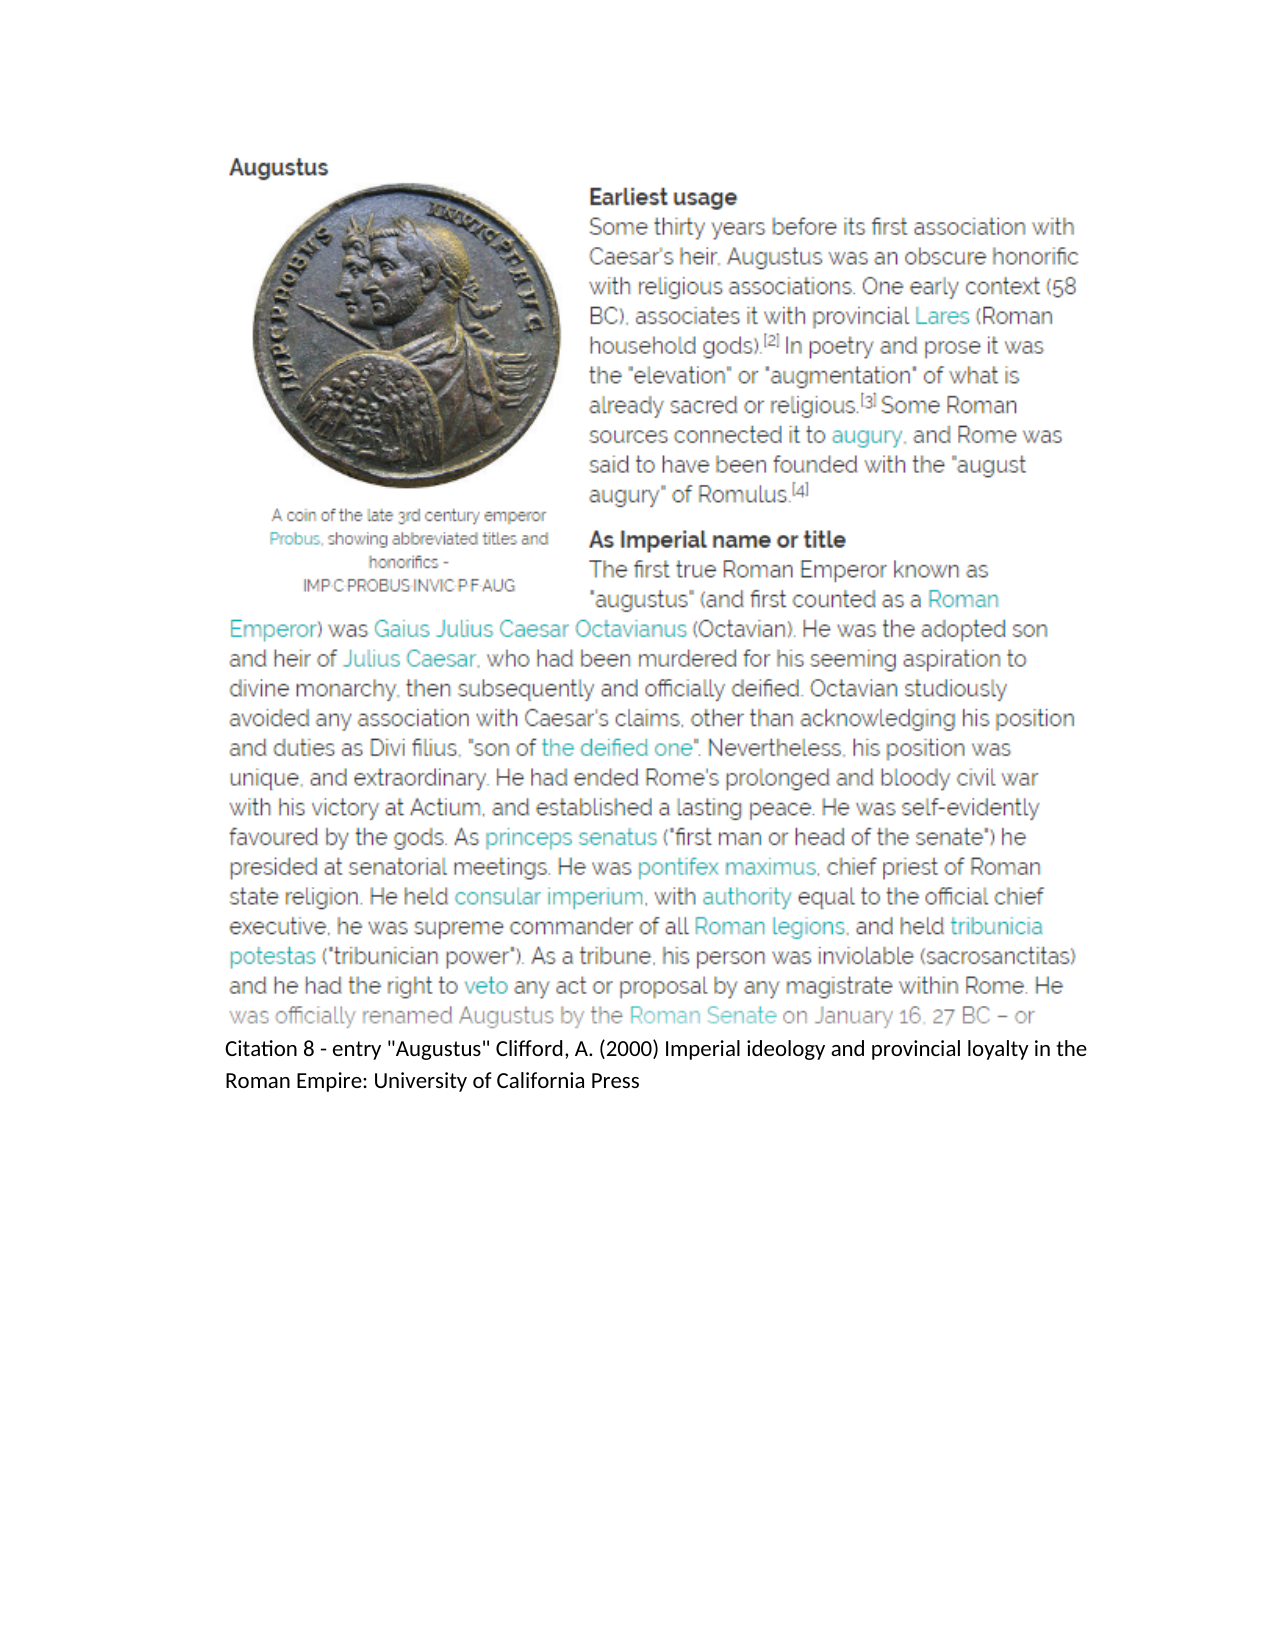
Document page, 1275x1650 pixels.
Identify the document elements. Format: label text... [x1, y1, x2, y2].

list Citation 8 - entry "Augustus" Clifford, A. (2000) Imperial ideology and provincial loyalty in the Roman Empire: University of California Press [225, 1034, 1125, 1094]
picture [225, 150, 1089, 1030]
